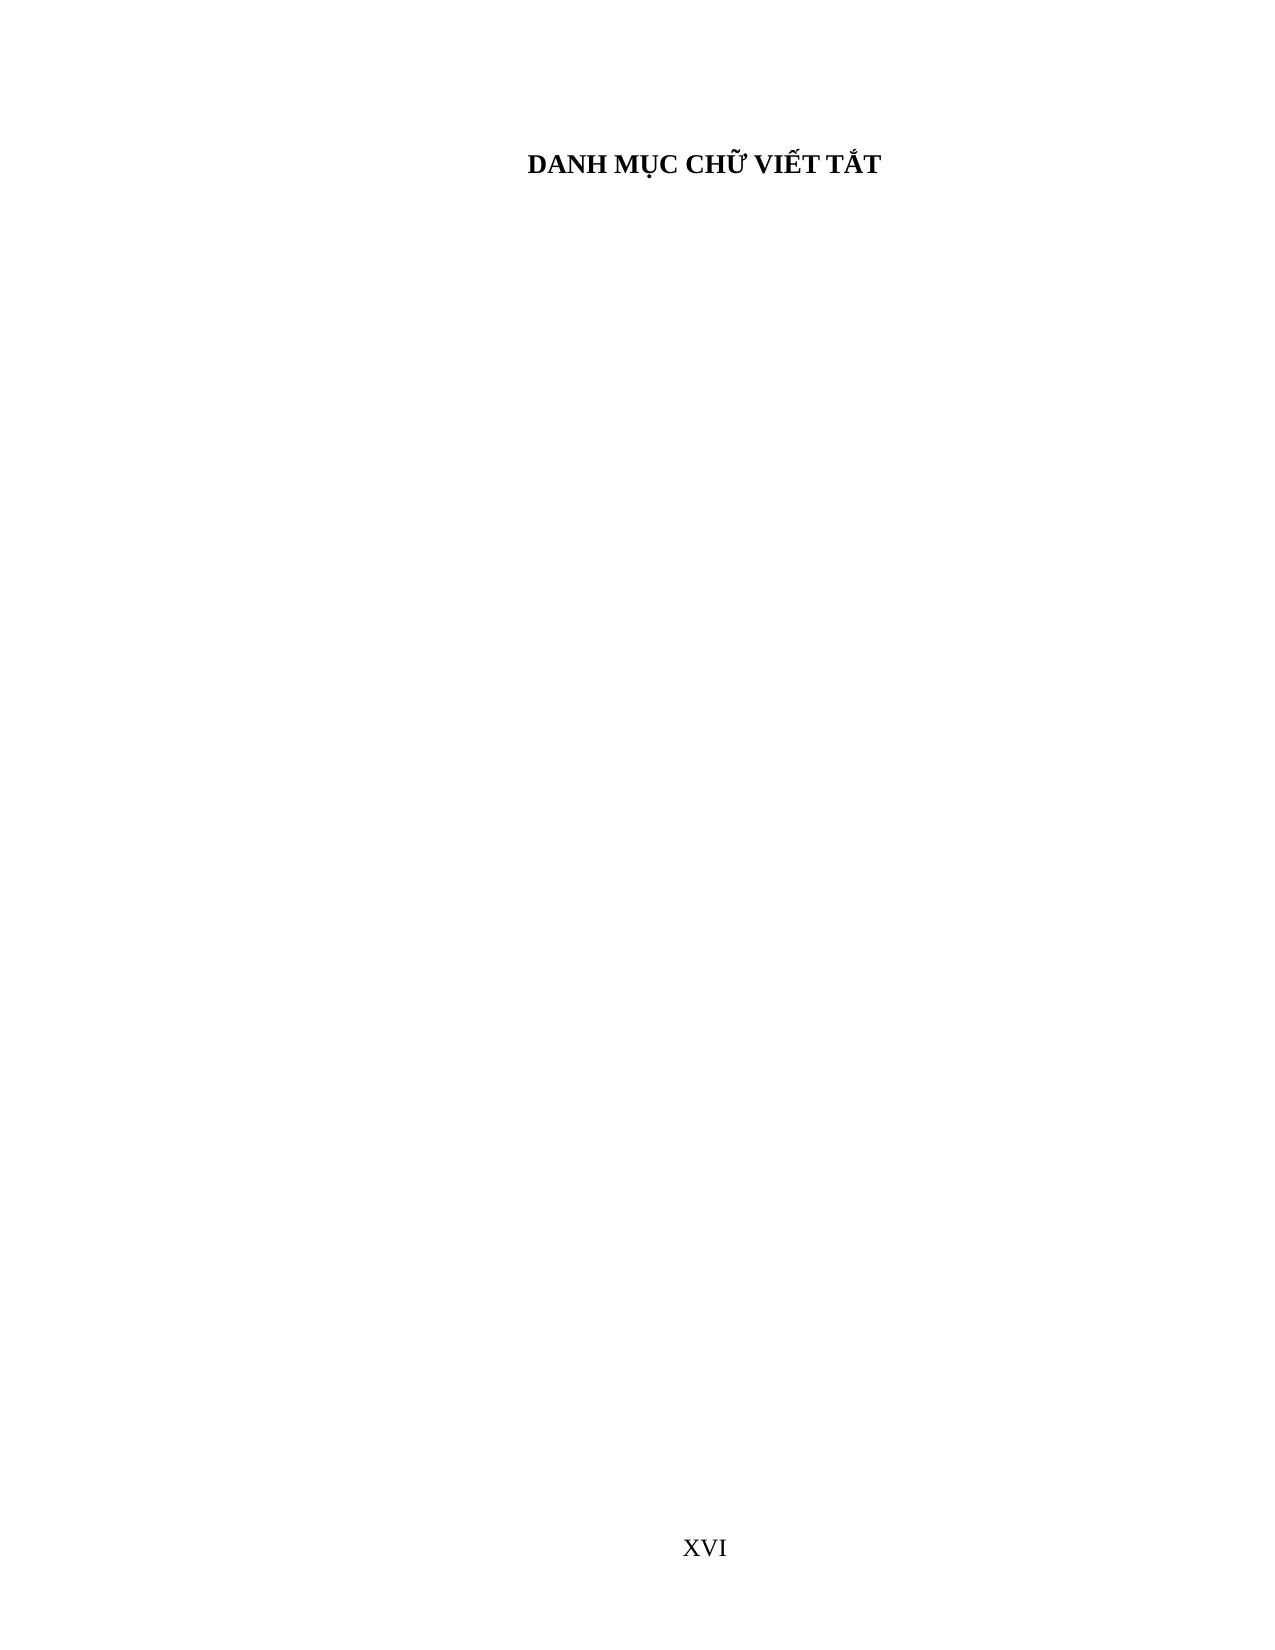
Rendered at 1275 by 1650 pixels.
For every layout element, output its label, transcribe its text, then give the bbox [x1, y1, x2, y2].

text DANH MỤC CHỮ VIẾT TẮT [207, 148, 1127, 179]
